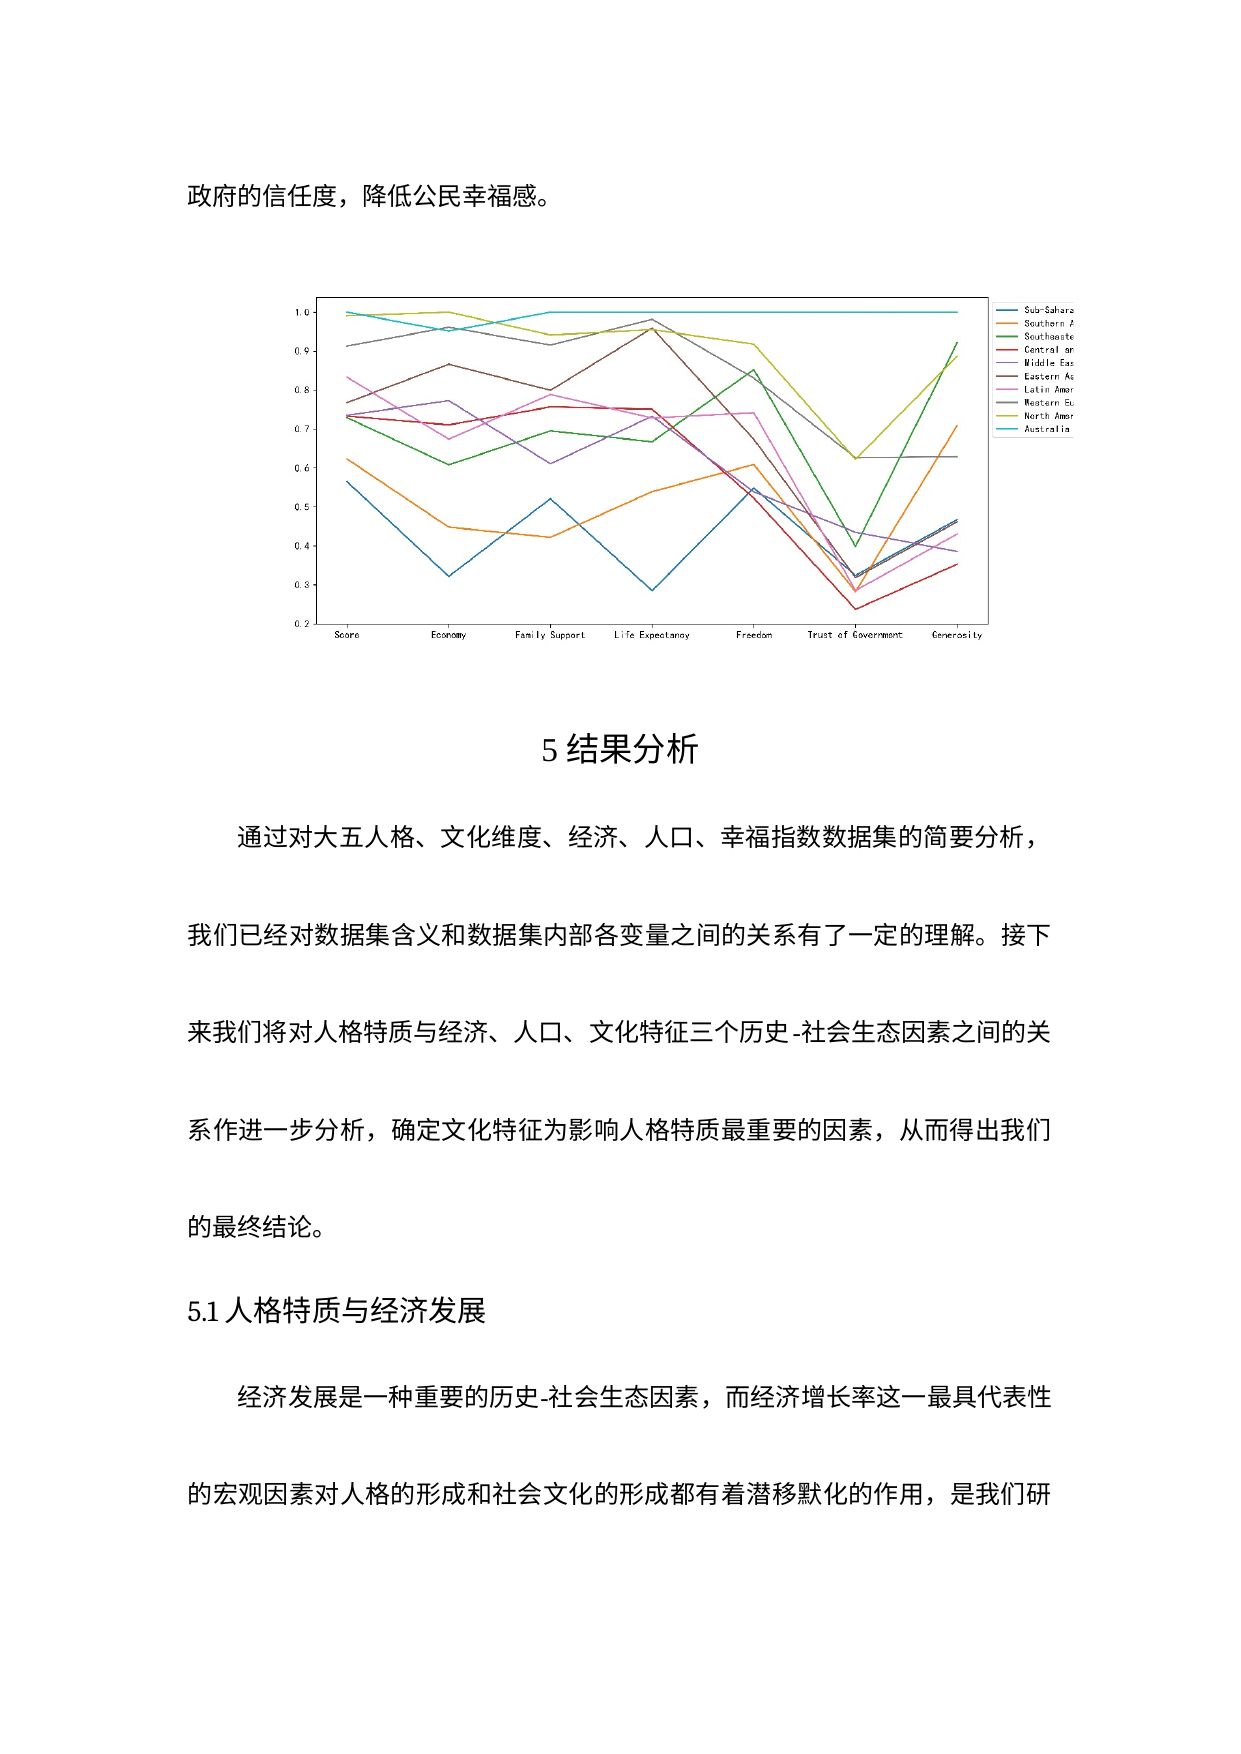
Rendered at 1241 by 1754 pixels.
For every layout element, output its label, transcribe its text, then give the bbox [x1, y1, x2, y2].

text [187, 162, 1053, 227]
subtitle 5.1 人格特质与经济发展 [187, 1277, 1053, 1342]
picture [208, 245, 1074, 678]
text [187, 1363, 1053, 1525]
text 通过对大五人格、文化维度、经济、人口、幸福指数数据集的简要分析，我们已经对数据集含义和数据集内部各变量之间的关系有了一定的理解。接下来我们将对人格特质与经济、人口、文化特征三个历史-社会生态因素之间的关系作进一步分析，确定文化特征为影响人格特质最重要的因素，从而得出我们的最终结论。 [187, 803, 1053, 1258]
subtitle 5 结果分析 [187, 714, 1053, 779]
